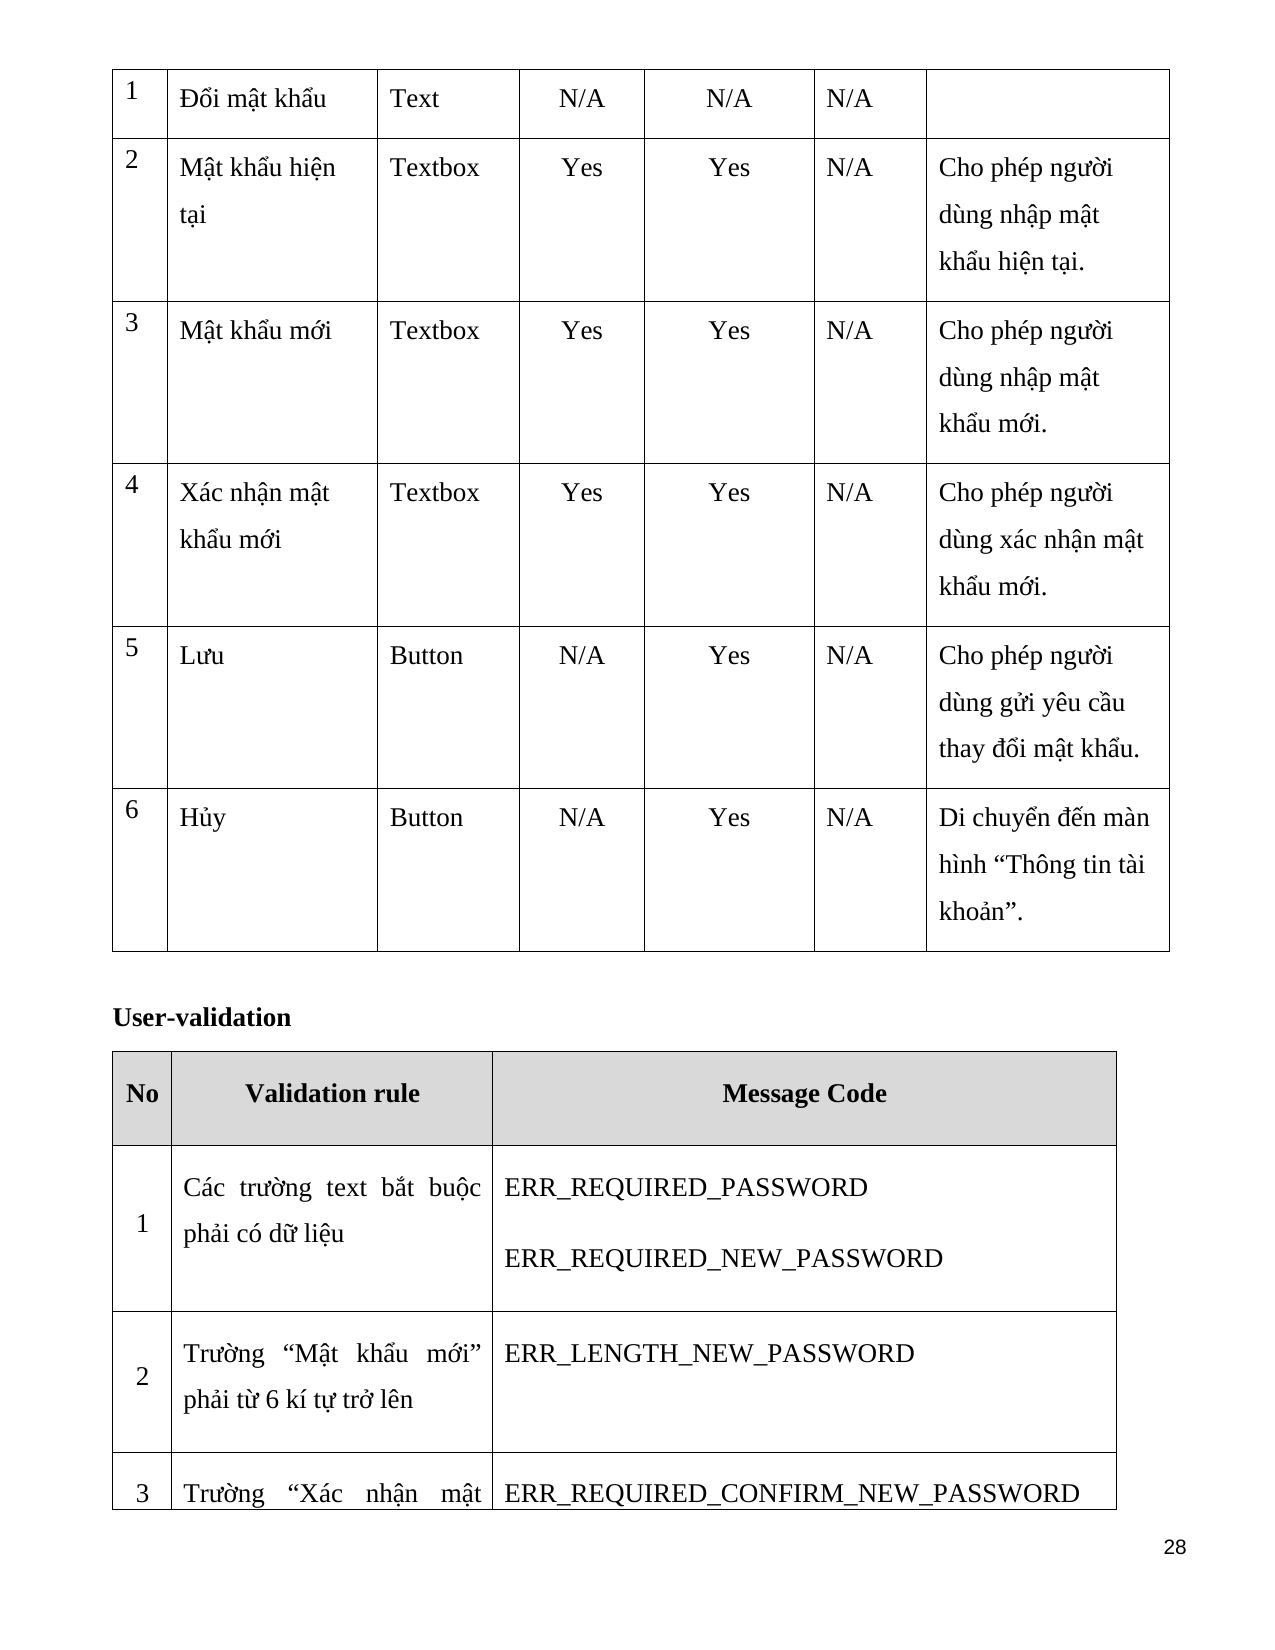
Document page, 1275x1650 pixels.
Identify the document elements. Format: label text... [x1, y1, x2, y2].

table_cell Xác nhận mật khẩu mới [168, 464, 377, 626]
table_cell Textbox [378, 464, 519, 626]
table_cell [927, 70, 1169, 138]
table_cell Cho phép người dùng nhập mật khẩu hiện tại. [927, 139, 1169, 301]
table_cell Mật khẩu hiện tại [168, 139, 377, 301]
table_cell Yes [520, 302, 644, 463]
table_cell N/A [815, 464, 926, 626]
table_cell Cho phép người dùng xác nhận mật khẩu mới. [927, 464, 1169, 626]
table_cell N/A [645, 70, 814, 138]
table_cell Cho phép người dùng gửi yêu cầu thay đổi mật khẩu. [927, 627, 1169, 788]
table_cell Textbox [378, 302, 519, 463]
table_cell Hủy [168, 789, 377, 951]
table_cell Lưu [168, 627, 377, 788]
table_cell N/A [815, 627, 926, 788]
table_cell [493, 1453, 1116, 1509]
table_cell Mật khẩu mới [168, 302, 377, 463]
table_cell Các trường text bắt buộc phải có dữ liệu [172, 1146, 492, 1311]
table_cell N/A [815, 70, 926, 138]
table_cell Text [378, 70, 519, 138]
table_cell Yes [645, 464, 814, 626]
table_cell Textbox [378, 139, 519, 301]
table_cell Yes [645, 302, 814, 463]
table_cell Yes [645, 789, 814, 951]
table_cell Trường “Mật khẩu mới” phải từ 6 kí tự trở lên [172, 1312, 492, 1452]
table_cell 1 [113, 70, 167, 138]
table_cell 2 [113, 1312, 171, 1452]
table_cell 5 [113, 627, 167, 788]
table_cell 1 [113, 1146, 171, 1311]
table_cell ERR_LENGTH_NEW_PASSWORD [493, 1312, 1116, 1452]
table_cell Button [378, 627, 519, 788]
table_cell 2 [113, 139, 167, 301]
table_cell Yes [520, 464, 644, 626]
table_cell Button [378, 789, 519, 951]
table_cell N/A [520, 789, 644, 951]
table_header Validation rule [172, 1052, 492, 1145]
table_cell N/A [520, 70, 644, 138]
table_cell Yes [645, 139, 814, 301]
table_cell N/A [815, 789, 926, 951]
text User-validation [112, 1001, 1186, 1032]
table_cell N/A [815, 302, 926, 463]
table_header No [113, 1052, 171, 1145]
table_cell N/A [520, 627, 644, 788]
table_cell 4 [113, 464, 167, 626]
table_cell Yes [645, 627, 814, 788]
table_cell 6 [113, 789, 167, 951]
table_cell Di chuyển đến màn hình “Thông tin tài khoản”. [927, 789, 1169, 951]
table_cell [172, 1453, 492, 1509]
table_cell Cho phép người dùng nhập mật khẩu mới. [927, 302, 1169, 463]
table_cell 3 [113, 1453, 171, 1509]
table_cell Yes [520, 139, 644, 301]
table_cell N/A [815, 139, 926, 301]
table_cell ERR_REQUIRED_PASSWORD ERR_REQUIRED_NEW_PASSWORD [493, 1146, 1116, 1311]
table_cell Đổi mật khẩu [168, 70, 377, 138]
table_header Message Code [493, 1052, 1116, 1145]
table_cell 3 [113, 302, 167, 463]
